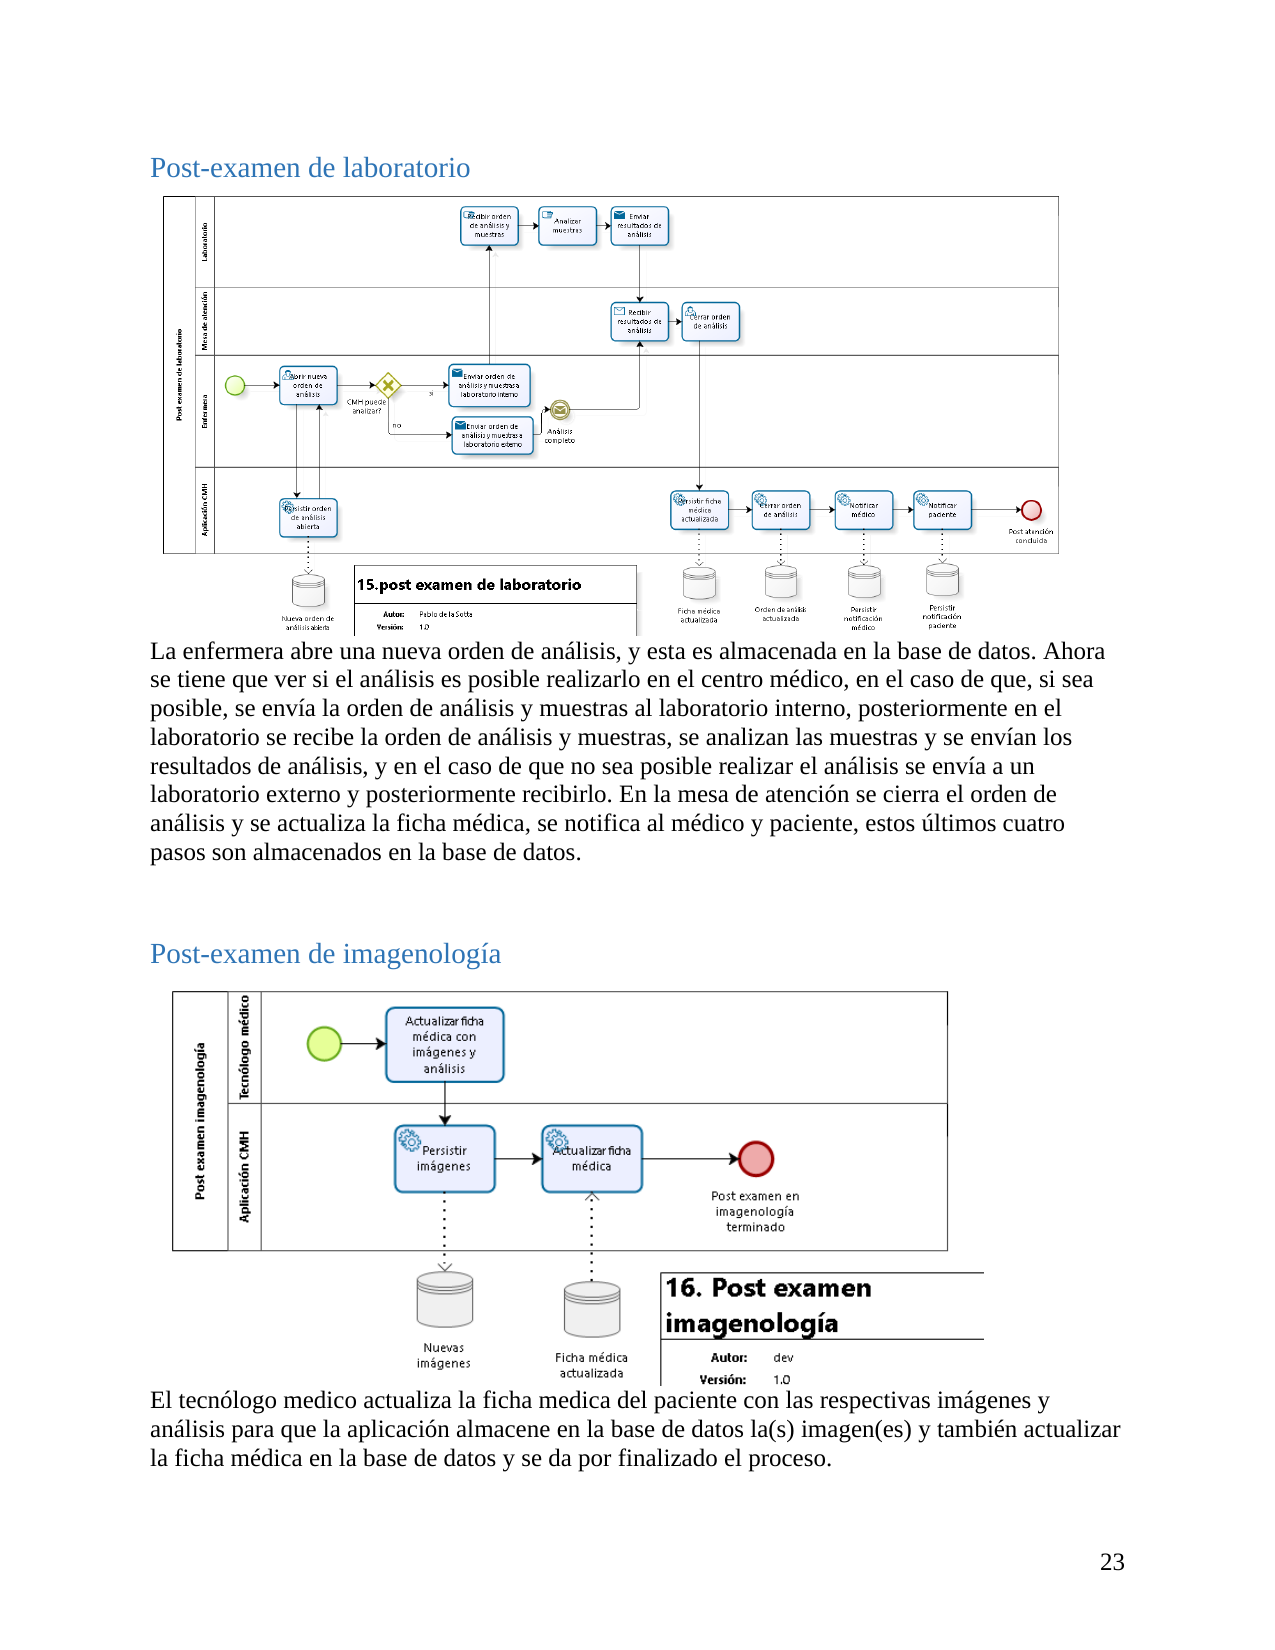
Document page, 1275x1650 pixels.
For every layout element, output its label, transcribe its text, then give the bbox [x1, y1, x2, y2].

picture [150, 970, 984, 1386]
text La enfermera abre una nueva orden de análisis, y esta es almacenada en la base de datos. Ahora se tiene que ver si el análisis es posible realizarlo en el centro médico, en el caso de que, si sea posible, se envía la orden de análisis y muestras al laboratorio interno, posteriormente en el laboratorio se recibe la orden de análisis y muestras, se analizan las muestras y se envían los resultados de análisis, y en el caso de que no sea posible realizar el análisis se envía a un laboratorio externo y posteriormente recibirlo. En la mesa de atención se cierra el orden de análisis y se actualiza la ficha médica, se notifica al médico y paciente, estos últimos cuatro pasos son almacenados en la base de datos. [150, 636, 1125, 866]
text El tecnólogo medico actualiza la ficha medica del paciente con las respectivas imágenes y análisis para que la aplicación almacene en la base de datos la(s) imagen(es) y también actualizar la ficha médica en la base de datos y se da por finalizado el proceso. [150, 1385, 1125, 1471]
subtitle Post-examen de imagenología [150, 936, 1125, 970]
picture [150, 183, 1071, 636]
subtitle Post-examen de laboratorio [150, 150, 1125, 183]
